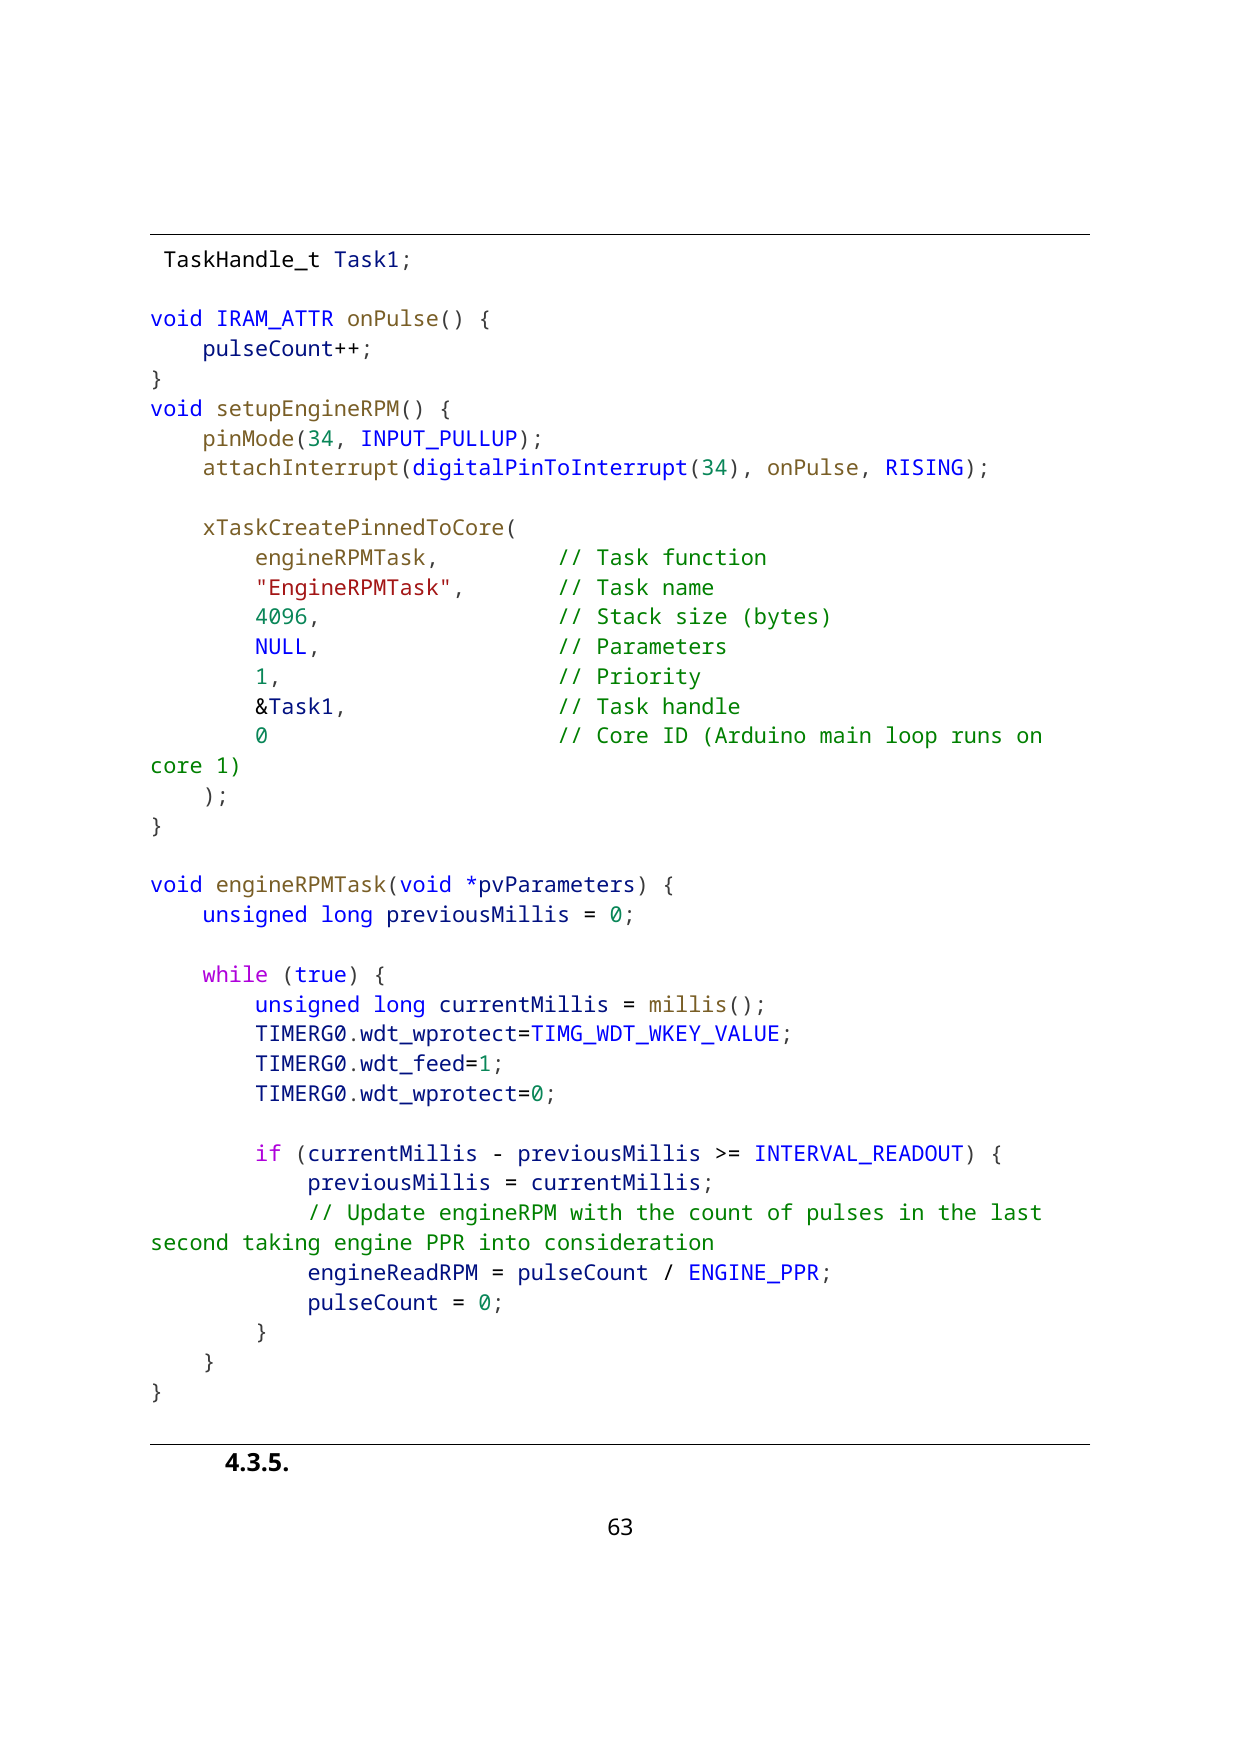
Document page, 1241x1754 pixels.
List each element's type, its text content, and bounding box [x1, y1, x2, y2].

text pulseCount = 0; [150, 1286, 1090, 1316]
text ); [150, 780, 1090, 810]
text } [150, 363, 1090, 393]
text } [150, 1316, 1090, 1346]
text void IRAM_ATTR onPulse() { [150, 303, 1090, 333]
text TIMERG0.wdt_wprotect=TIMG_WDT_WKEY_VALUE; [150, 1018, 1090, 1048]
text // Update engineRPM with the count of pulses in the last second taking engine PPR into consideration [150, 1197, 1090, 1257]
text NULL, // Parameters [150, 631, 1090, 661]
text } [150, 1346, 1090, 1376]
text pinMode(34, INPUT_PULLUP); [150, 422, 1090, 452]
text engineReadRPM = pulseCount / ENGINE_PPR; [150, 1257, 1090, 1286]
text while (true) { [150, 959, 1090, 988]
text } [150, 1376, 1090, 1396]
text } [150, 810, 1090, 839]
text 1, // Priority [150, 661, 1090, 691]
text attachInterrupt(digitalPinToInterrupt(34), onPulse, RISING); [150, 452, 1090, 482]
text "EngineRPMTask", // Task name [150, 571, 1090, 601]
text &Task1, // Task handle [150, 691, 1090, 720]
text pulseCount++; [150, 333, 1090, 363]
text 0 // Core ID (Arduino main loop runs on core 1) [150, 720, 1090, 780]
text TIMERG0.wdt_wprotect=0; [150, 1078, 1090, 1108]
text engineRPMTask, // Task function [150, 542, 1090, 571]
text void engineRPMTask(void *pvParameters) { [150, 869, 1090, 899]
text void setupEngineRPM() { [150, 393, 1090, 422]
text previousMillis = currentMillis; [150, 1167, 1090, 1197]
text unsigned long currentMillis = millis(); [150, 988, 1090, 1018]
text TIMERG0.wdt_feed=1; [150, 1048, 1090, 1078]
text 4096, // Stack size (bytes) [150, 601, 1090, 631]
text TaskHandle_t Task1; [150, 235, 1090, 273]
text unsigned long previousMillis = 0; [150, 899, 1090, 929]
text if (currentMillis - previousMillis >= INTERVAL_READOUT) { [150, 1137, 1090, 1167]
text xTaskCreatePinnedToCore( [150, 512, 1090, 542]
